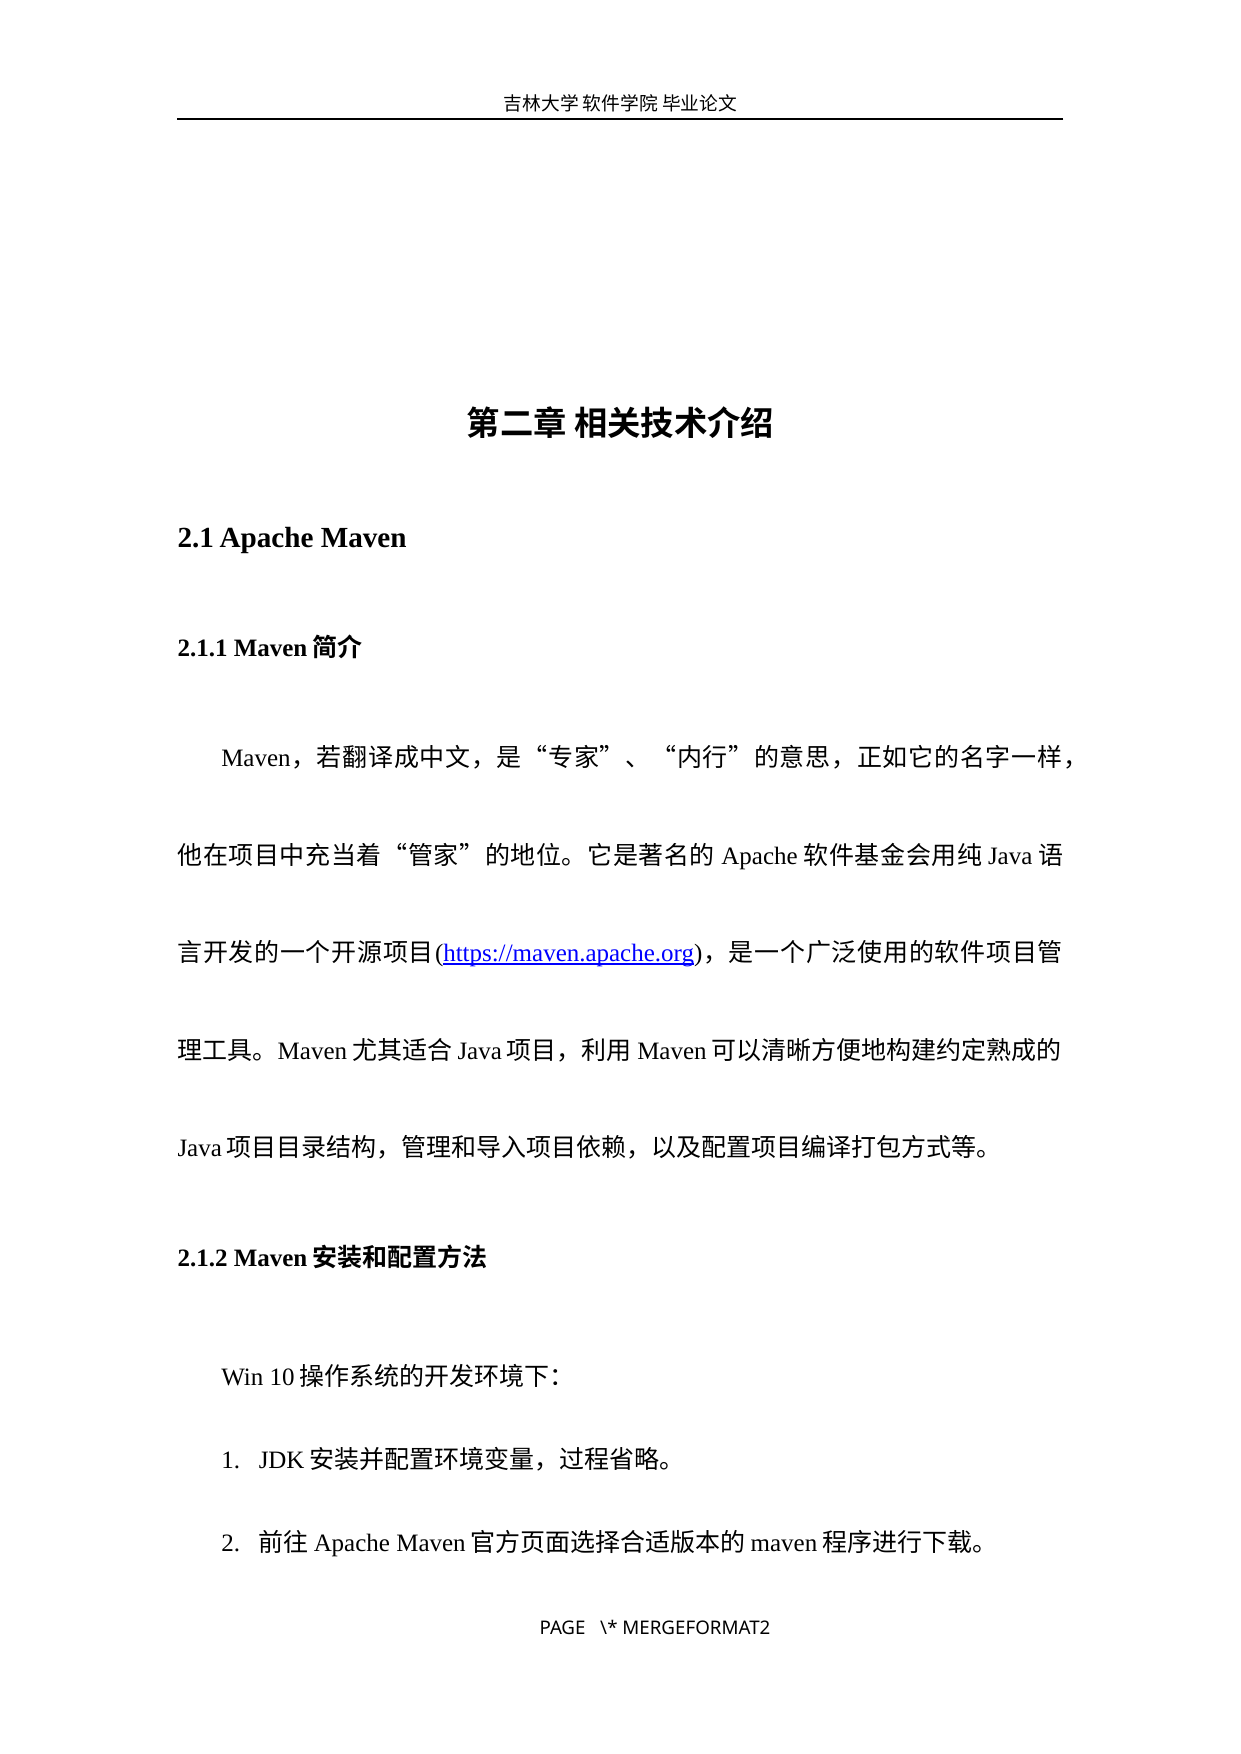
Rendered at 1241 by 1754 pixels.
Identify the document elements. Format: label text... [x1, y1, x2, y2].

subtitle 2.1.1 Maven简介 [177, 613, 1063, 678]
text Win 10操作系统的开发环境下： [177, 1342, 1063, 1407]
list JDK安装并配置环境变量，过程省略。 [221, 1425, 1063, 1490]
subtitle 2.1.2 Maven安装和配置方法 [177, 1223, 1063, 1288]
subtitle 2.1 Apache Maven [177, 504, 1063, 569]
list 前往Apache Maven官方页面选择合适版本的maven程序进行下载。 [221, 1508, 1063, 1573]
text 第二章 相关技术介绍 [177, 388, 1063, 453]
text Maven，若翻译成中文，是“专家”、“内行”的意思，正如它的名字一样，他在项目中充当着“管家”的地位。它是著名的Apache软件基金会用纯Java语言开发的一个开源项目(https://maven.apache.org)，是一个广泛使用的软件项目管理工具。Maven尤其适合Java项目，利用Maven可以清晰方便地构建约定熟成的Java项目目录结构，管理和导入项目依赖，以及配置项目编译打包方式等。 [177, 723, 1063, 1178]
